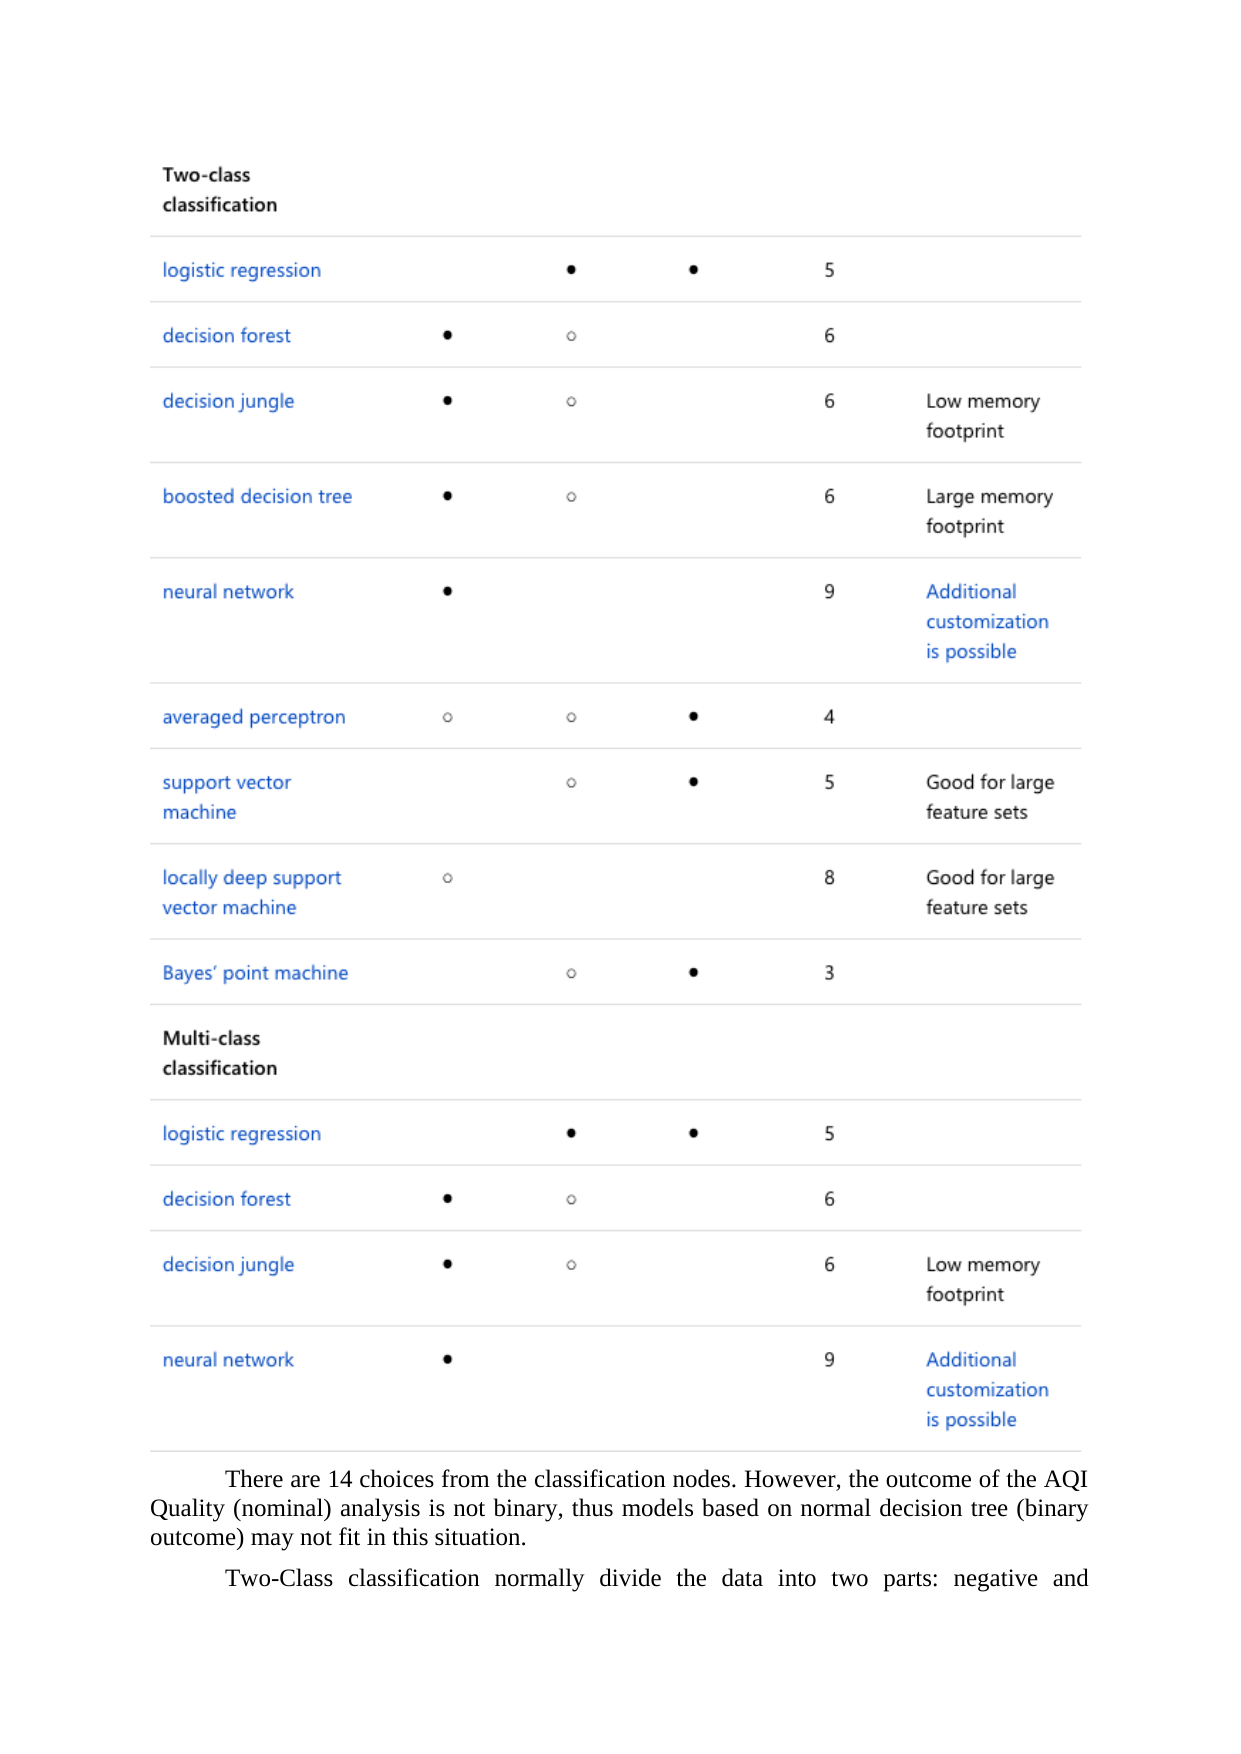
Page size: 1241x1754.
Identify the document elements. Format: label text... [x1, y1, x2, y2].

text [150, 1563, 1090, 1592]
text There are 14 choices from the classification nodes. However, the outcome of the AQI Quality (nominal) analysis is not binary, thus models based on normal decision tree (binary outcome) may not fit in this situation. [150, 1464, 1090, 1551]
picture [150, 150, 1090, 1452]
